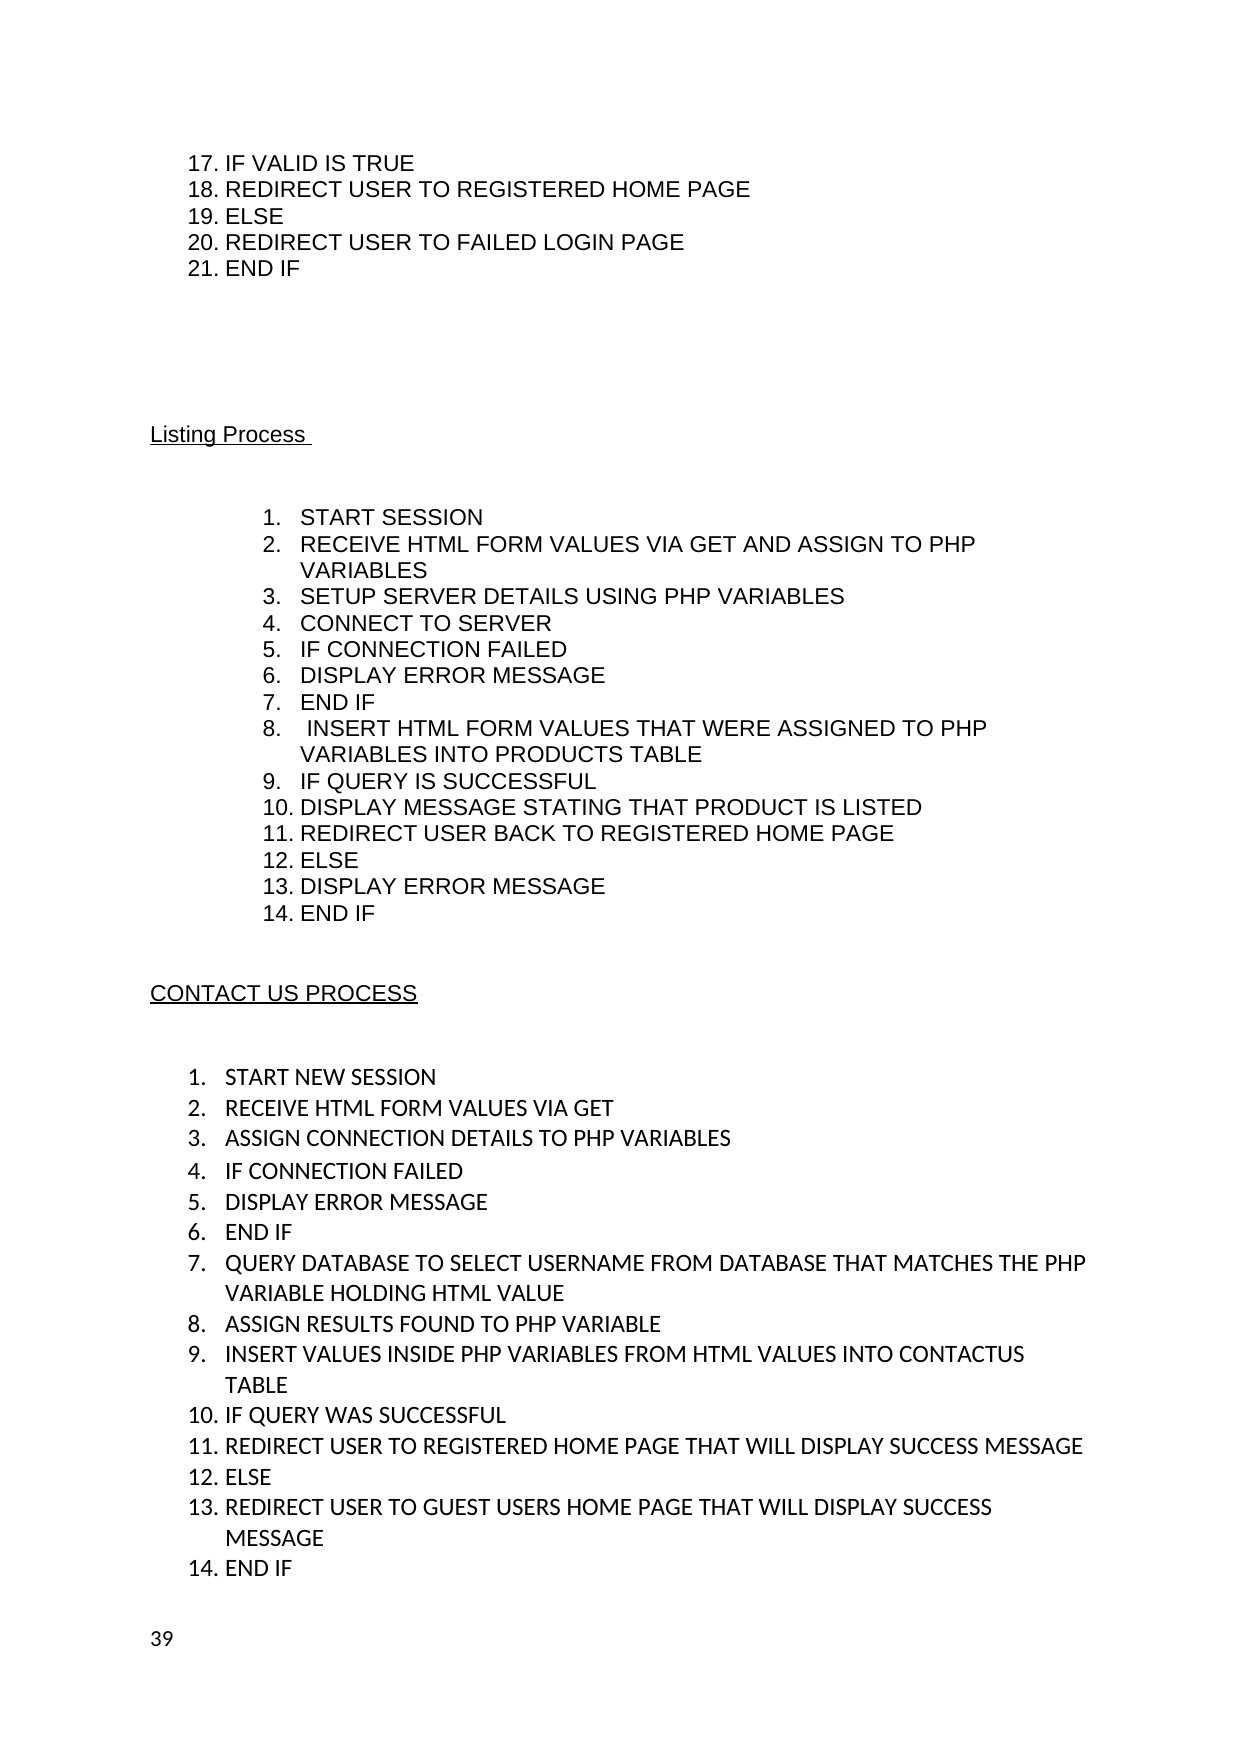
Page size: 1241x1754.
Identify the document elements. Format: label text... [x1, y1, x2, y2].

list IF CONNECTION FAILED [262, 636, 1090, 662]
list ELSE [187, 1461, 1090, 1491]
list ELSE [187, 203, 1090, 229]
list ELSE [262, 847, 1090, 873]
list END IF [262, 689, 1090, 715]
list SETUP SERVER DETAILS USING PHP VARIABLES [262, 583, 1090, 609]
list START NEW SESSION [187, 1061, 1090, 1092]
list IF VALID IS TRUE [187, 150, 1090, 176]
list ASSIGN RESULTS FOUND TO PHP VARIABLE [187, 1308, 1090, 1338]
list REDIRECT USER TO REGISTERED HOME PAGE [187, 176, 1090, 203]
list INSERT VALUES INSIDE PHP VARIABLES FROM HTML VALUES INTO CONTACTUS TABLE [187, 1338, 1090, 1399]
list REDIRECT USER TO FAILED LOGIN PAGE [187, 229, 1090, 255]
list IF CONNECTION FAILED [187, 1155, 1090, 1186]
list IF QUERY WAS SUCCESSFUL [187, 1399, 1090, 1430]
list DISPLAY MESSAGE STATING THAT PRODUCT IS LISTED [262, 794, 1090, 820]
list REDIRECT USER BACK TO REGISTERED HOME PAGE [262, 820, 1090, 847]
list INSERT HTML FORM VALUES THAT WERE ASSIGNED TO PHP VARIABLES INTO PRODUCTS TABLE [262, 715, 1090, 768]
list REDIRECT USER TO REGISTERED HOME PAGE THAT WILL DISPLAY SUCCESS MESSAGE [187, 1430, 1090, 1461]
list ASSIGN CONNECTION DETAILS TO PHP VARIABLES [187, 1122, 1090, 1153]
list RECEIVE HTML FORM VALUES VIA GET AND ASSIGN TO PHP VARIABLES [262, 531, 1090, 583]
list END IF [187, 1216, 1090, 1247]
list DISPLAY ERROR MESSAGE [187, 1186, 1090, 1216]
list END IF [187, 1552, 1090, 1583]
list START SESSION [262, 504, 1090, 531]
list RECEIVE HTML FORM VALUES VIA GET [187, 1092, 1090, 1122]
text Listing Process [150, 421, 1090, 447]
list CONNECT TO SERVER [262, 609, 1090, 636]
list END IF [187, 255, 1090, 282]
list QUERY DATABASE TO SELECT USERNAME FROM DATABASE THAT MATCHES THE PHP VARIABLE HOLDING HTML VALUE [187, 1247, 1090, 1308]
list IF QUERY IS SUCCESSFUL [262, 768, 1090, 794]
list END IF [262, 899, 1090, 926]
list DISPLAY ERROR MESSAGE [262, 873, 1090, 899]
text CONTACT US PROCESS [150, 979, 1090, 1006]
list DISPLAY ERROR MESSAGE [262, 662, 1090, 689]
list REDIRECT USER TO GUEST USERS HOME PAGE THAT WILL DISPLAY SUCCESS MESSAGE [187, 1491, 1090, 1552]
